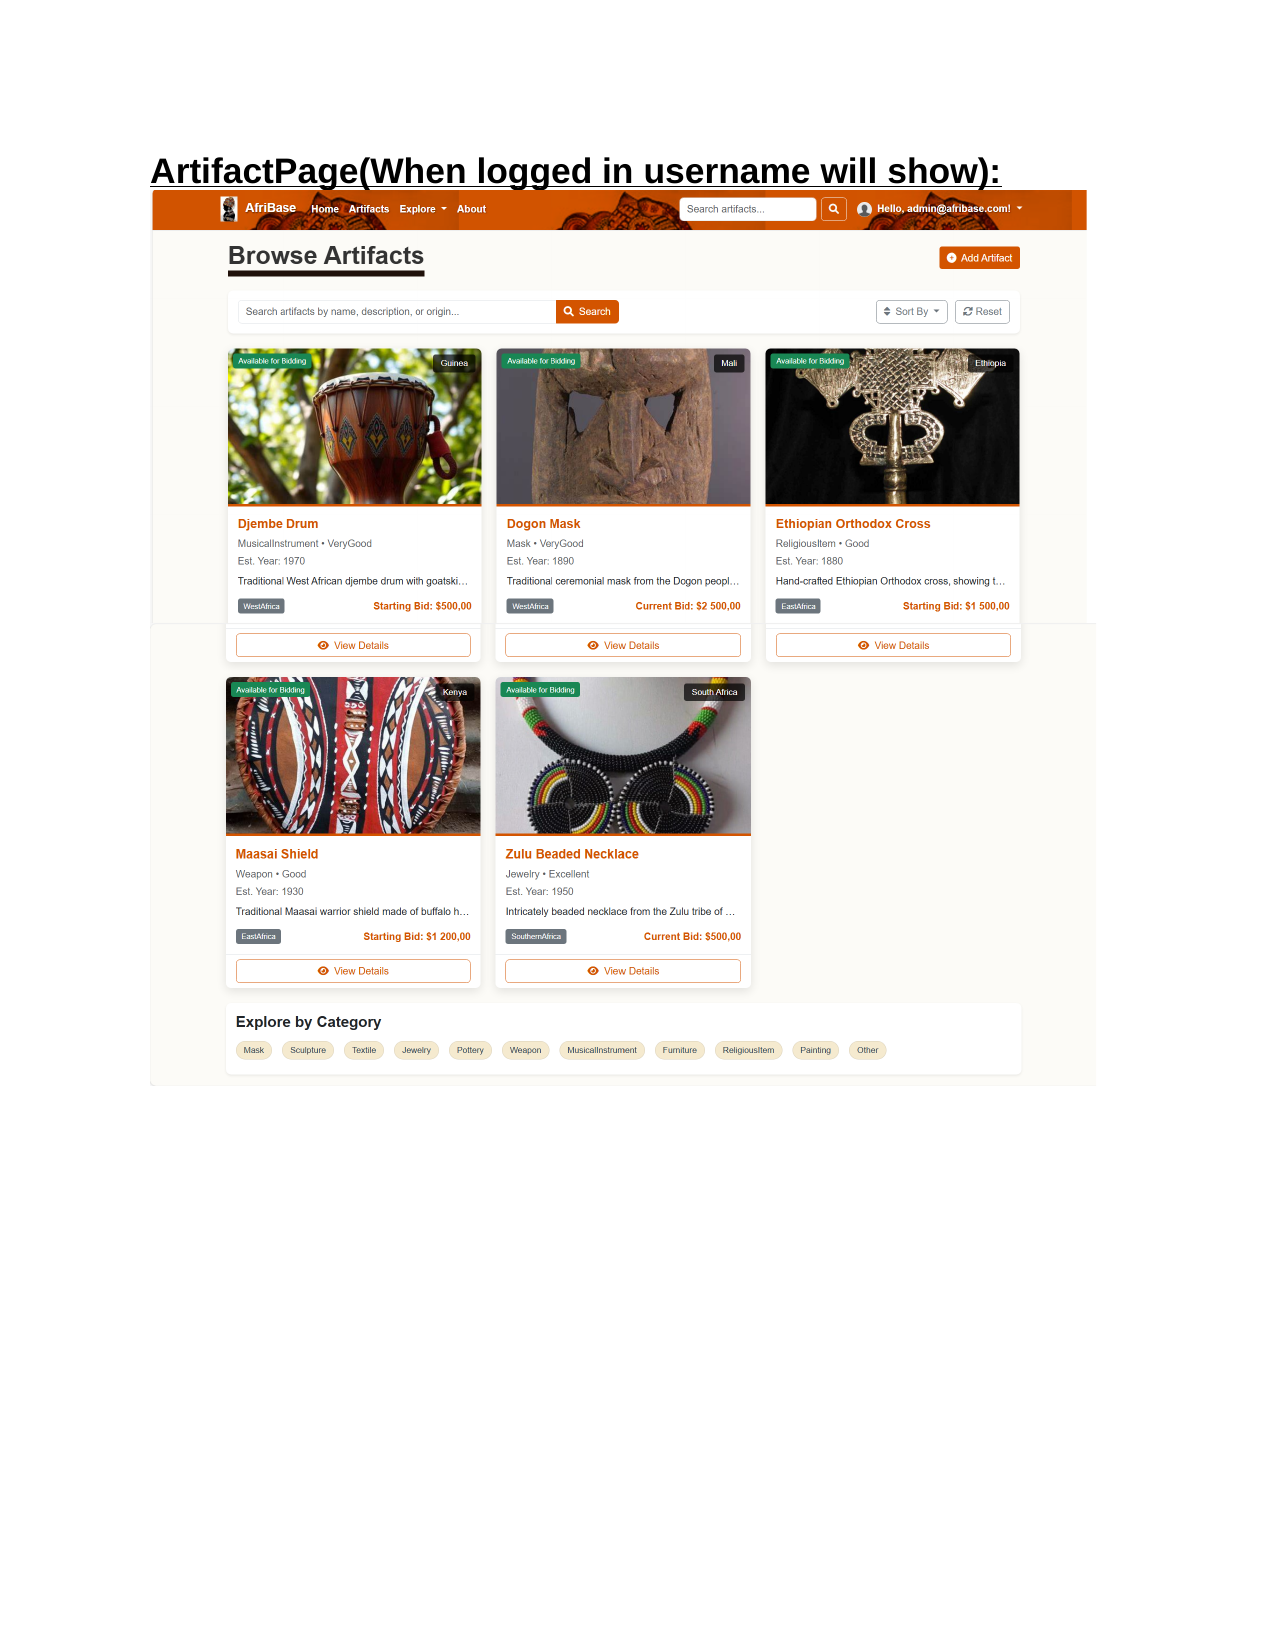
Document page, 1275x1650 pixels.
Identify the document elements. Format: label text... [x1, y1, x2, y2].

picture [150, 190, 1097, 1086]
